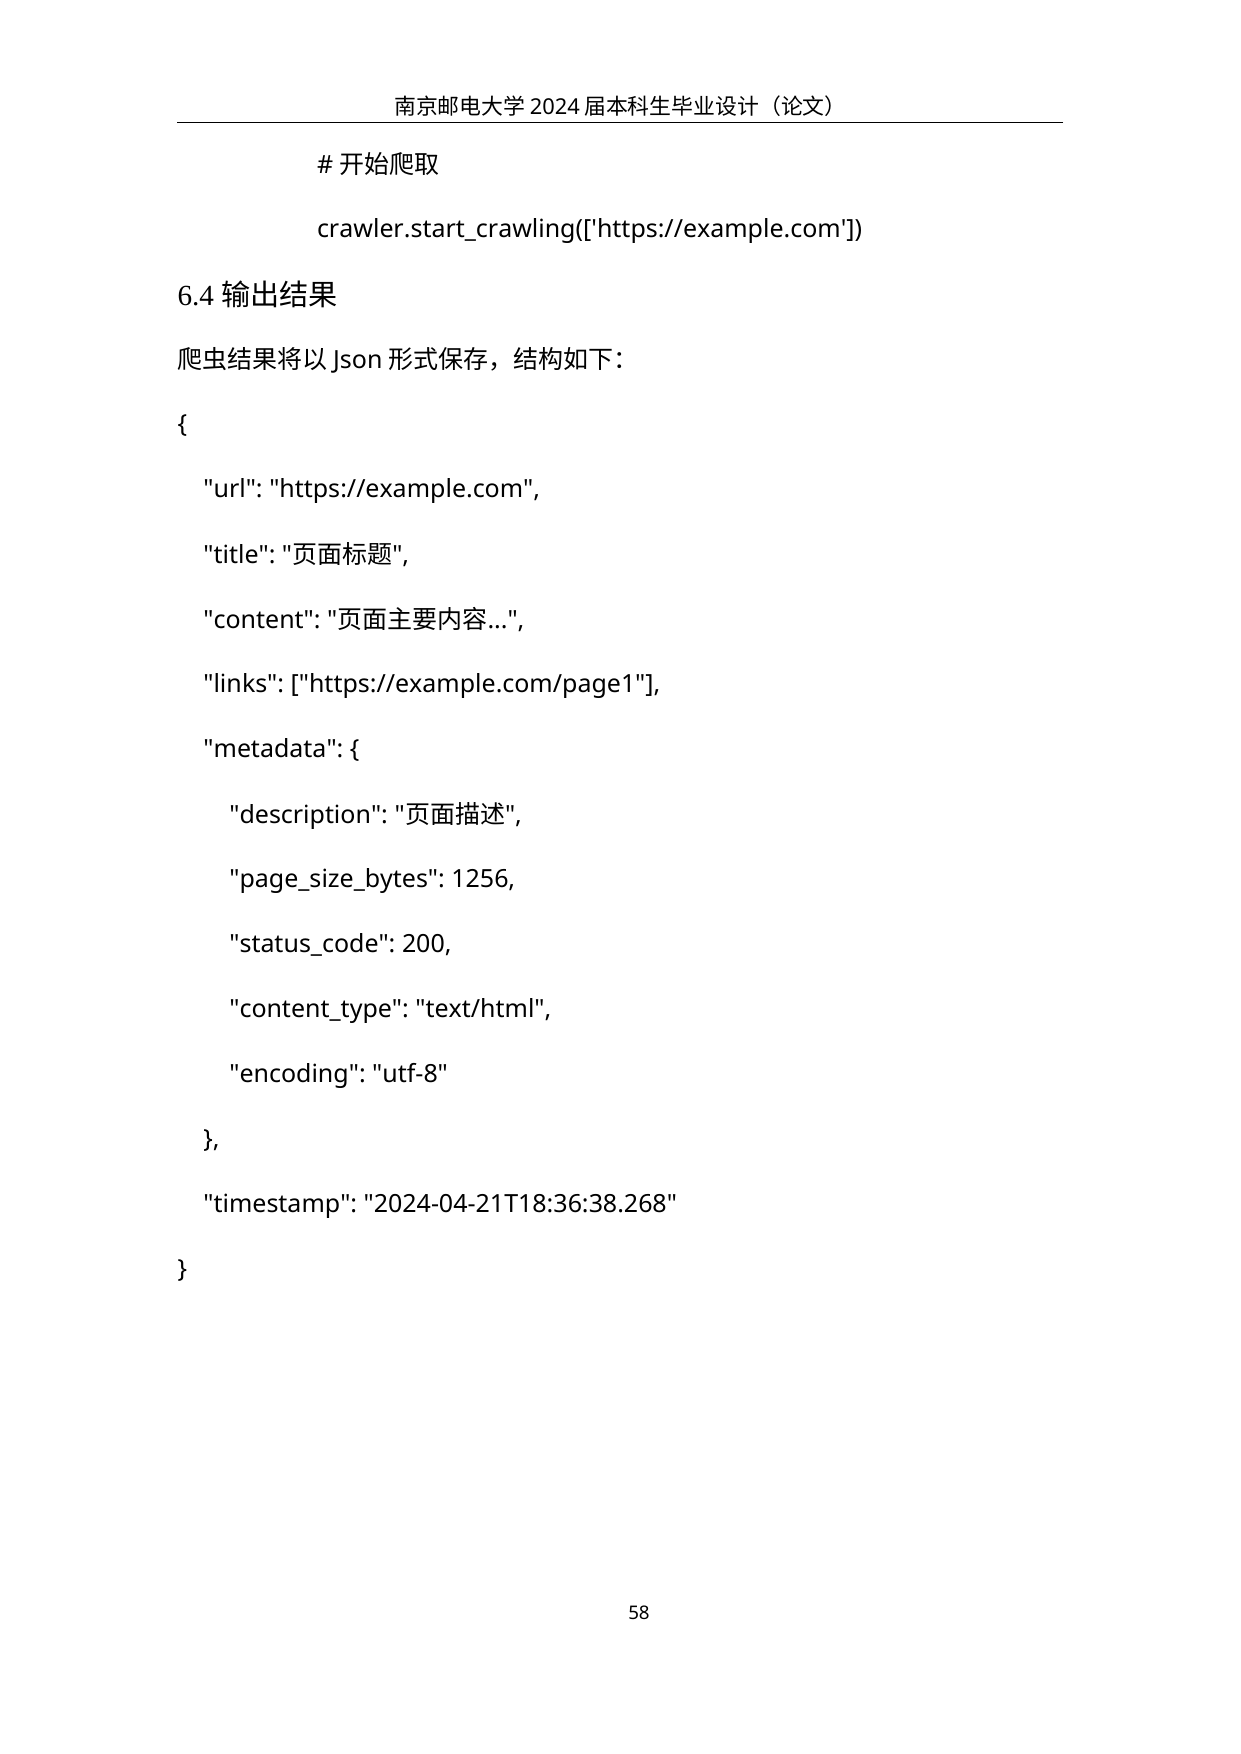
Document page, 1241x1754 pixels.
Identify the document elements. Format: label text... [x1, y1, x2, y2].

text 6.4 输出结果 [177, 260, 1063, 325]
text "content": "页面主要内容...", [177, 585, 1063, 650]
text "description": "页面描述", [177, 780, 1063, 845]
list # 开始爬取 [273, 130, 1063, 195]
text { [177, 390, 1063, 455]
text }, [177, 1105, 1063, 1170]
text "url": "https://example.com", [177, 455, 1063, 520]
text "metadata": { [177, 715, 1063, 780]
text 爬虫结果将以 Json 形式保存，结构如下： [177, 325, 1063, 390]
list crawler.start_crawling(['https://example.com']) [273, 195, 1063, 260]
text "page_size_bytes": 1256, [177, 845, 1063, 910]
text "status_code": 200, [177, 910, 1063, 975]
text "encoding": "utf-8" [177, 1040, 1063, 1105]
text "links": ["https://example.com/page1"], [177, 650, 1063, 715]
text "timestamp": "2024-04-21T18:36:38.268" [177, 1170, 1063, 1235]
text "title": "页面标题", [177, 520, 1063, 585]
text } [177, 1235, 1063, 1300]
text "content_type": "text/html", [177, 975, 1063, 1040]
